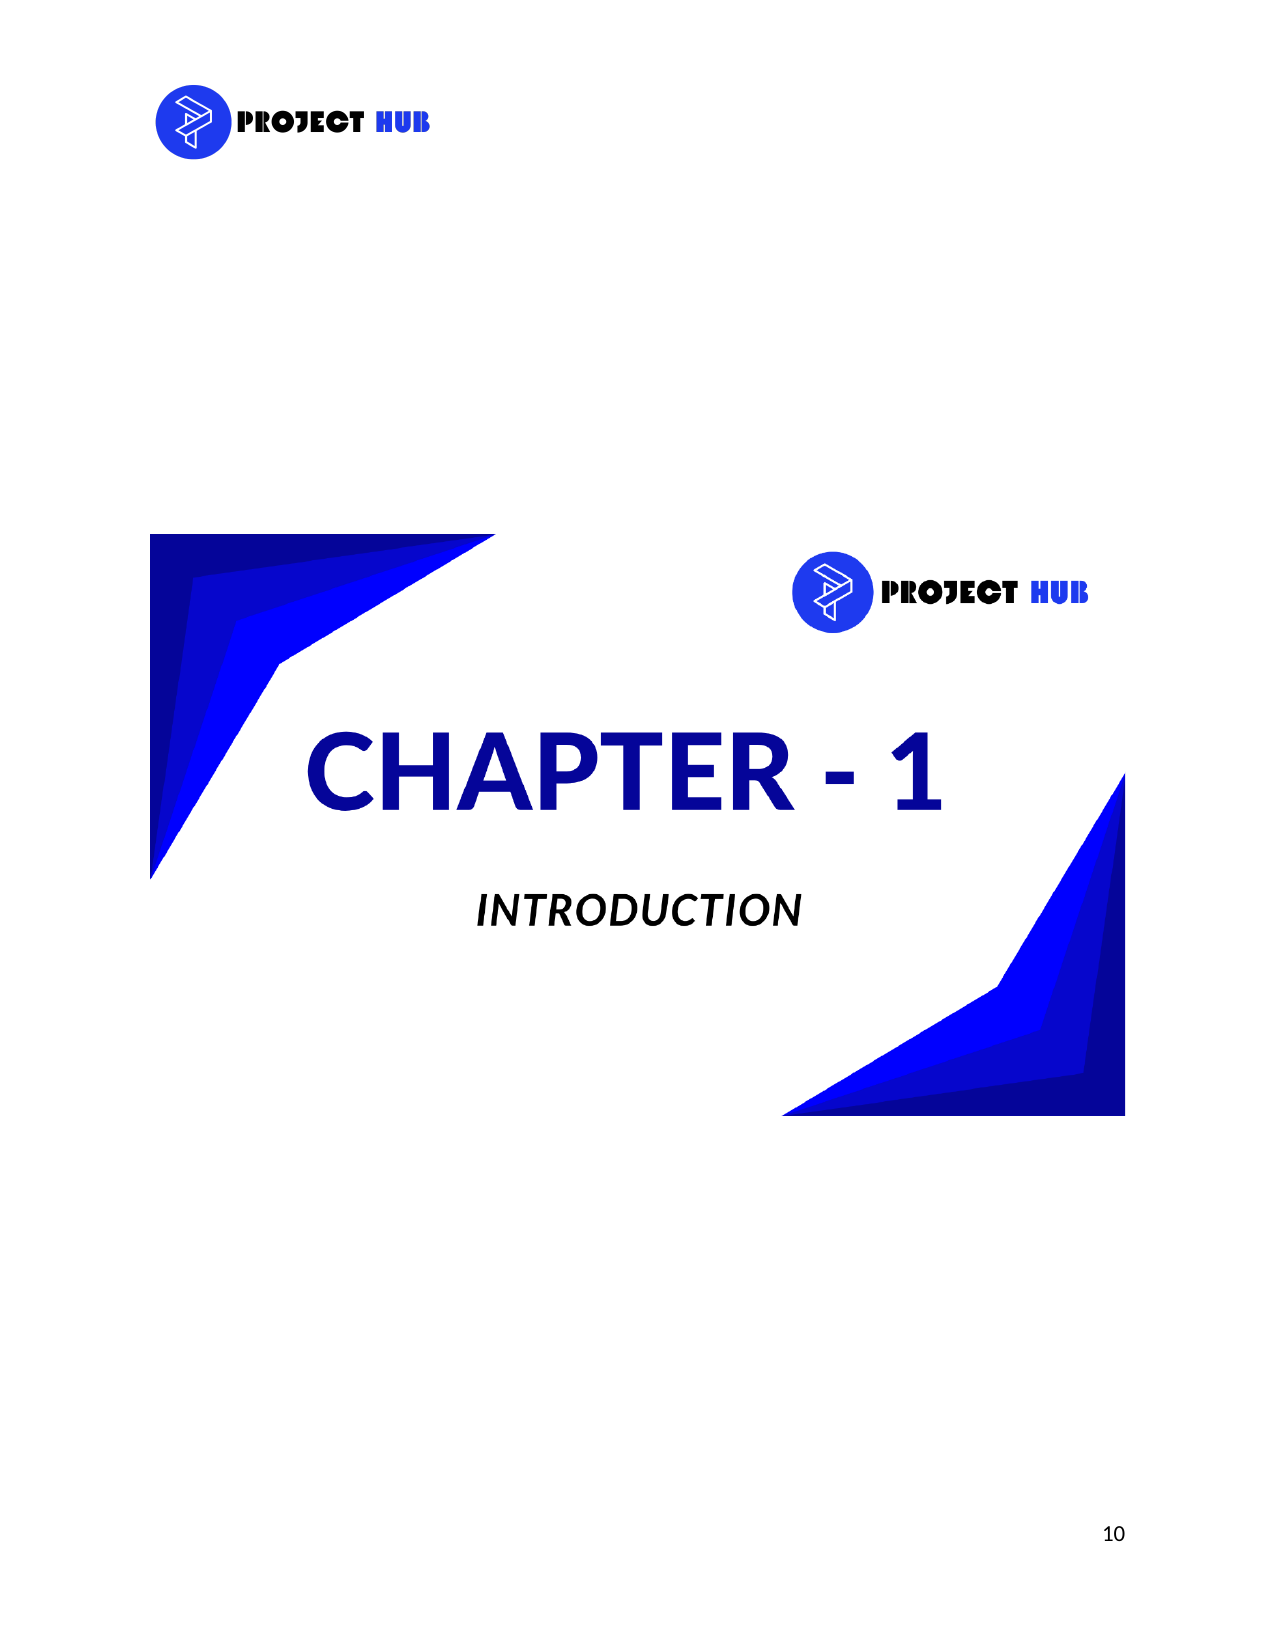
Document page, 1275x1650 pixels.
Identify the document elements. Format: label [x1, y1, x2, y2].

picture [150, 75, 454, 164]
picture [150, 534, 1125, 1116]
